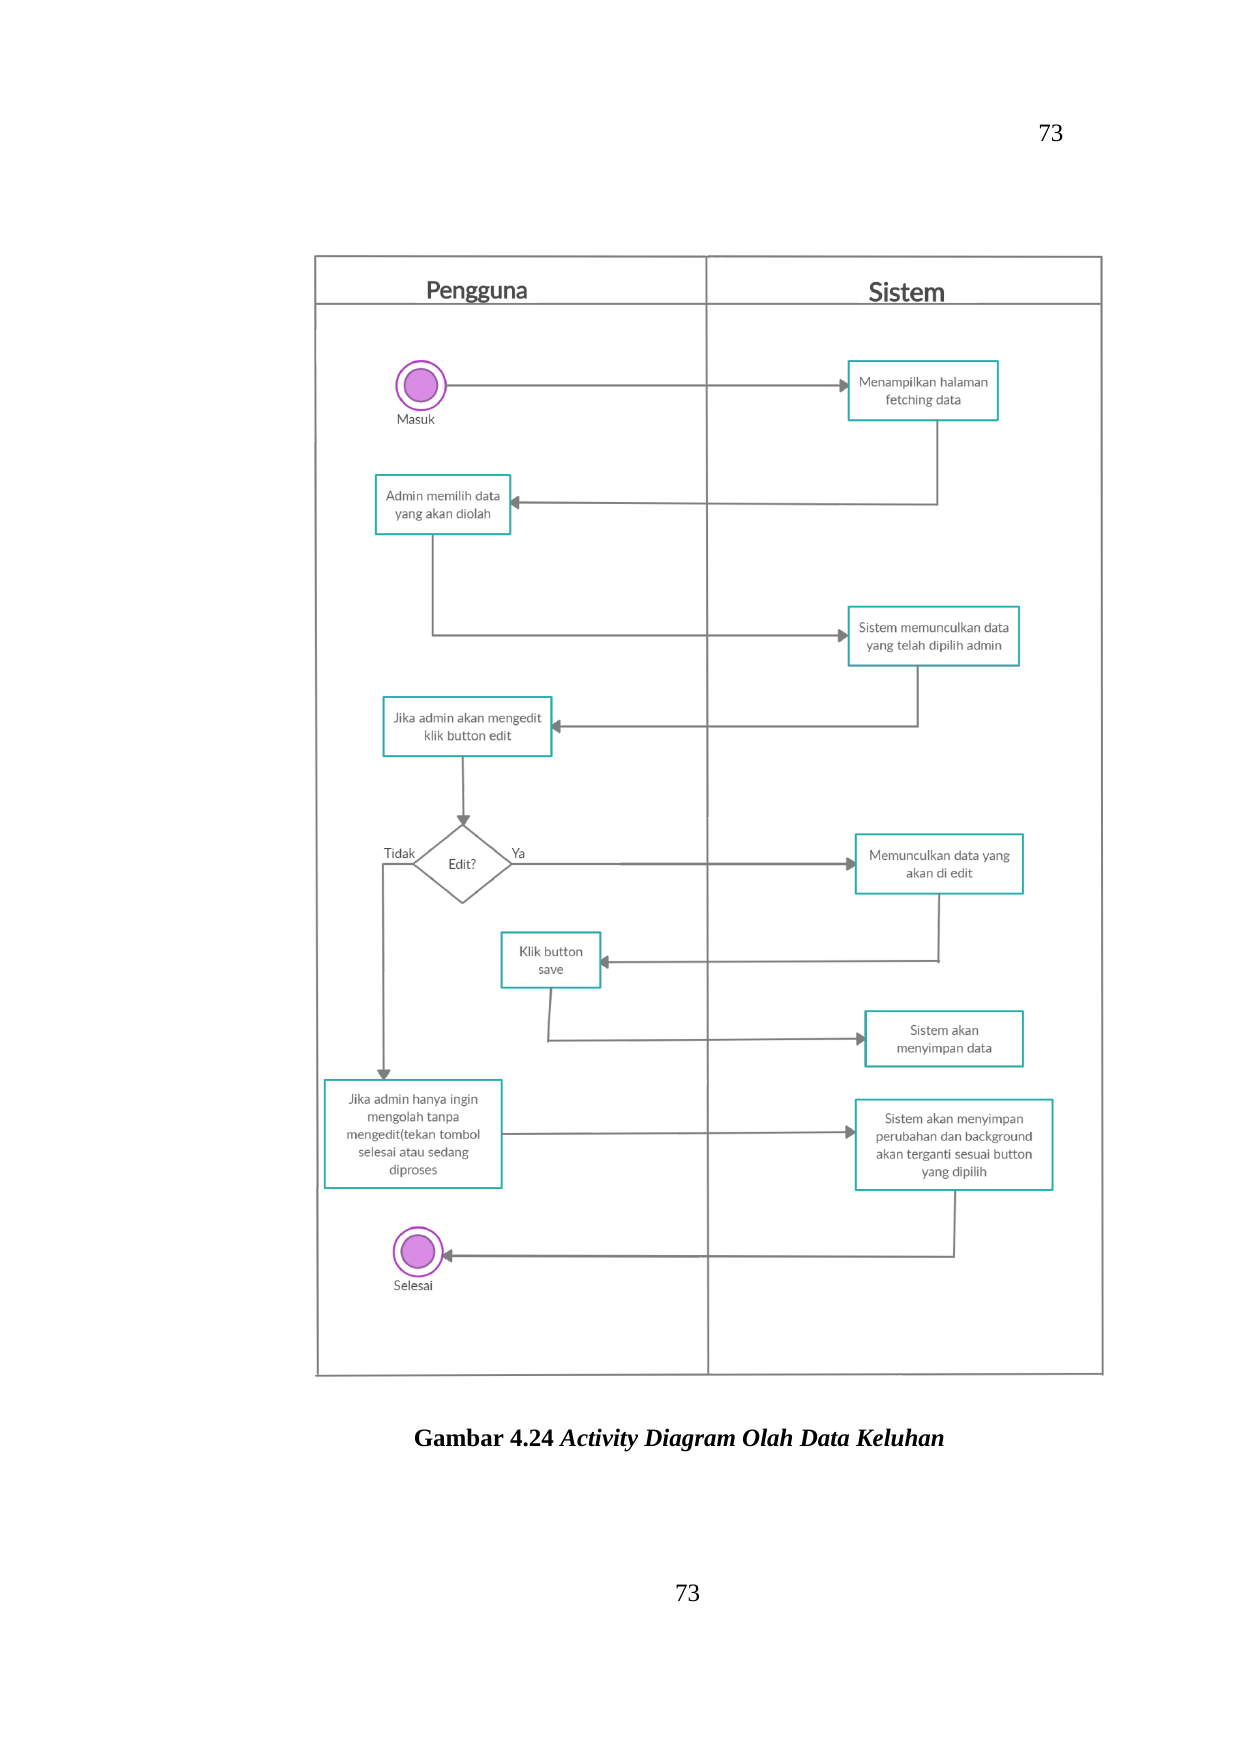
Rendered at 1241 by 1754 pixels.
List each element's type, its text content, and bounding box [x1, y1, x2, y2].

text Gambar 4.24 Activity Diagram Olah Data Keluhan [236, 1423, 1063, 1452]
picture [295, 236, 1122, 1395]
